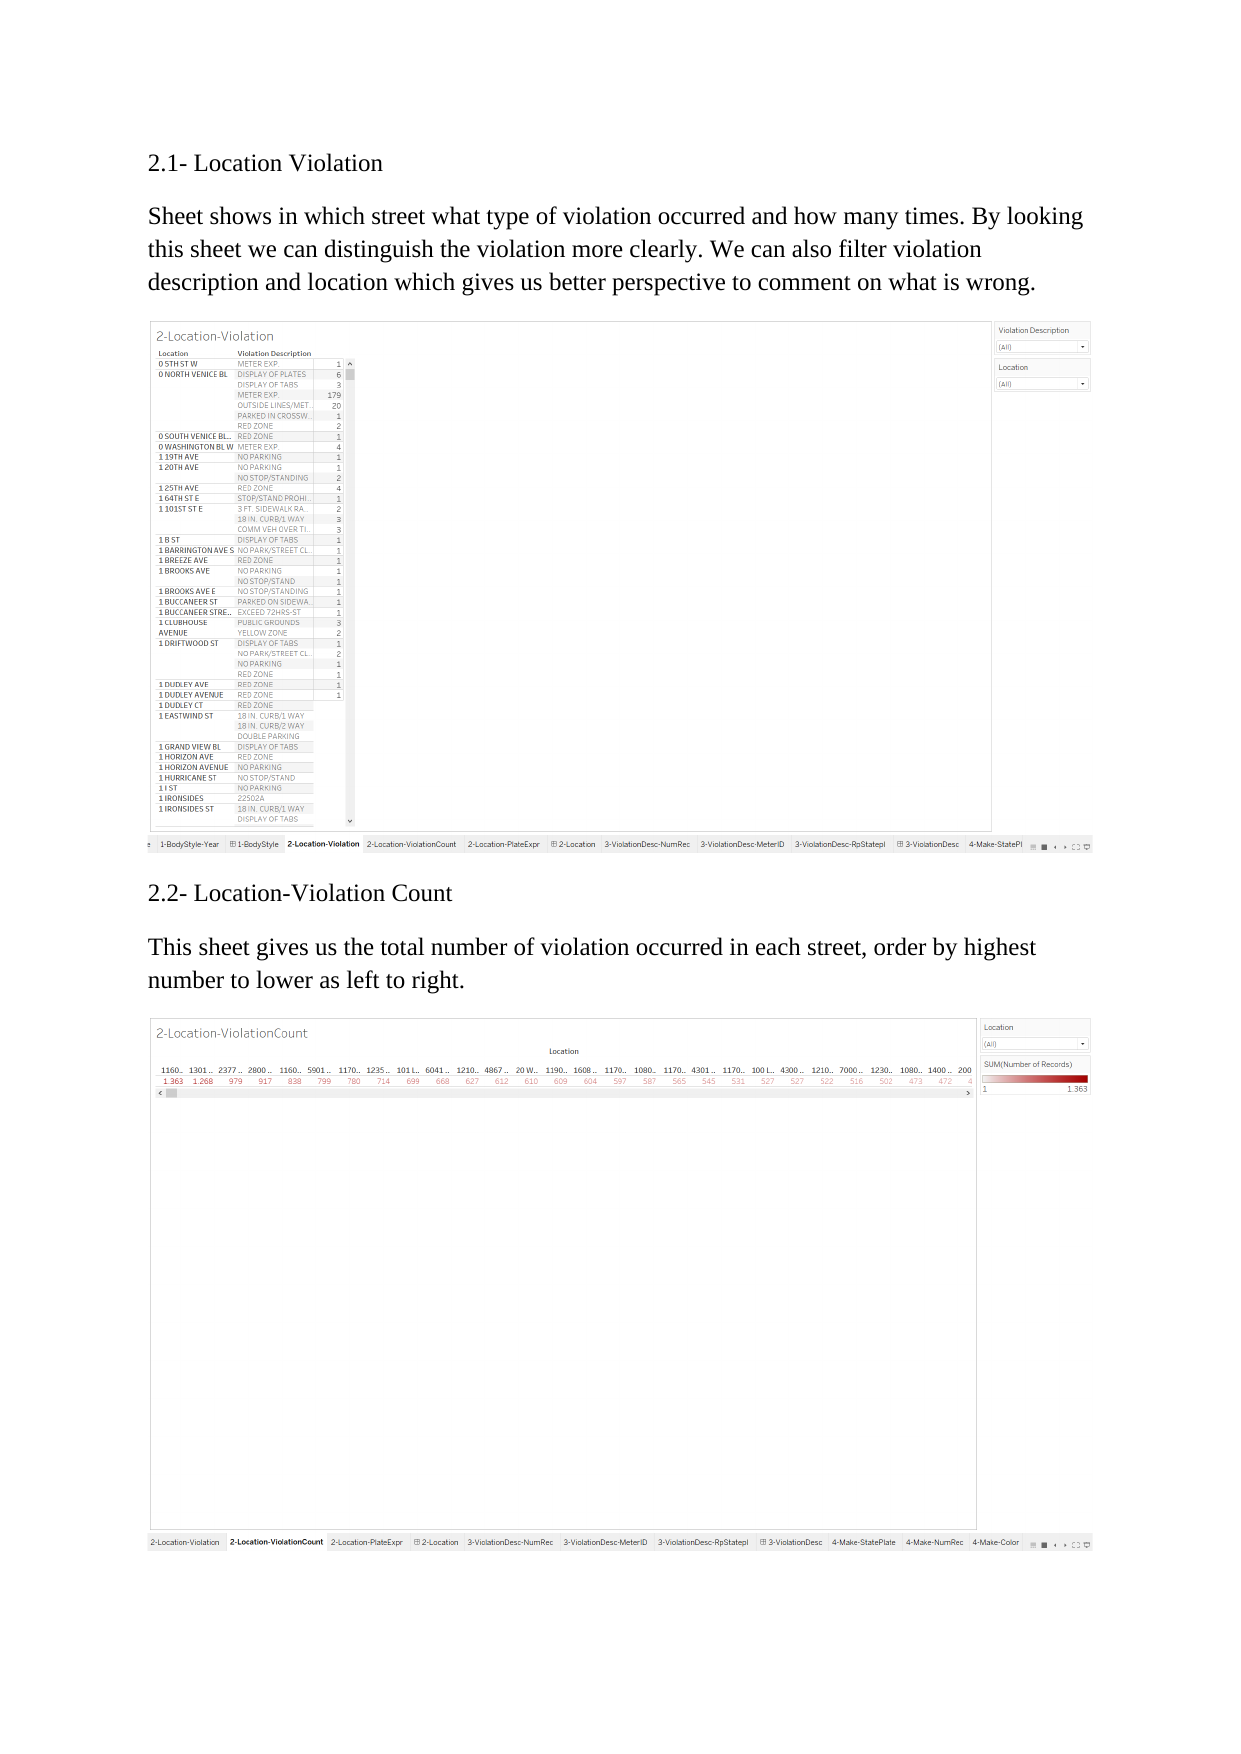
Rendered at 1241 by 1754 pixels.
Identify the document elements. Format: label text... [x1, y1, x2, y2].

picture [147, 1018, 1093, 1551]
picture [147, 321, 1093, 853]
text 2.2- Location-Violation Count [148, 878, 1093, 907]
text This sheet gives us the total number of violation occurred in each street, order by highest number to lower as left to right. [148, 932, 1093, 993]
text Sheet shows in which street what type of violation occurred and how many times. By looking this sheet we can distinguish the violation more clearly. We can also filter violation description and location which gives us better perspective to comment on what is wrong. [148, 201, 1093, 296]
text 2.1- Location Violation [148, 148, 1093, 176]
